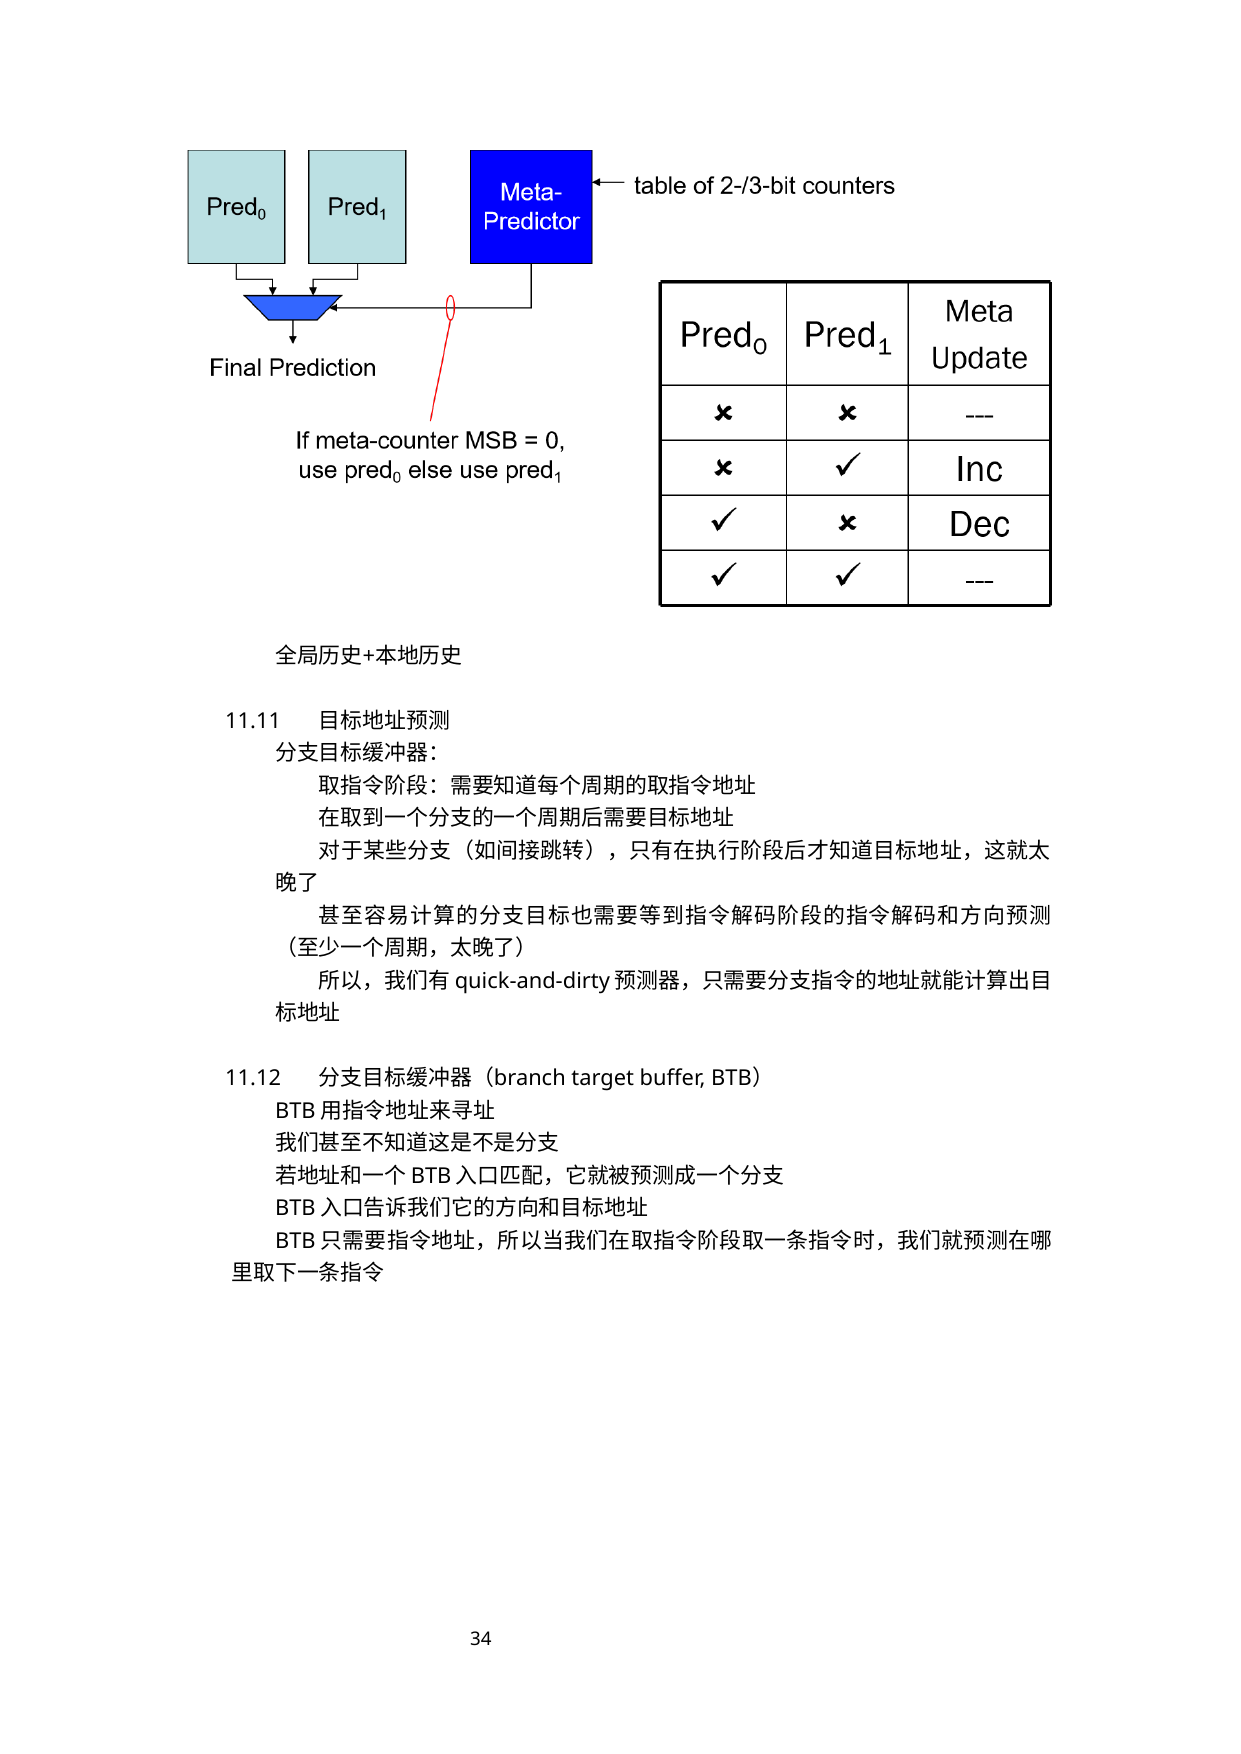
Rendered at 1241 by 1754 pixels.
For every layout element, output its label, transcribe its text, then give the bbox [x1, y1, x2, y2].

list 取指令阶段：需要知道每个周期的取指令地址 [275, 767, 1053, 800]
list 甚至容易计算的分支目标也需要等到指令解码阶段的指令解码和方向预测（至少一个周期，太晚了） [275, 897, 1053, 962]
list BTB入口告诉我们它的方向和目标地址 [231, 1190, 1053, 1222]
list 若地址和一个BTB入口匹配，它就被预测成一个分支 [231, 1157, 1053, 1190]
list 目标地址预测 [225, 702, 1053, 735]
list BTB只需要指令地址，所以当我们在取指令阶段取一条指令时，我们就预测在哪里取下一条指令 [231, 1222, 1053, 1287]
list 我们甚至不知道这是不是分支 [231, 1125, 1053, 1157]
list 所以，我们有quick-and-dirty预测器，只需要分支指令的地址就能计算出目标地址 [275, 962, 1053, 1027]
list 分支目标缓冲器（branch target buffer, BTB） [225, 1060, 1053, 1092]
list 分支目标缓冲器： [231, 735, 1053, 767]
list 对于某些分支（如间接跳转），只有在执行阶段后才知道目标地址，这就太晚了 [275, 832, 1053, 897]
list 在取到一个分支的一个周期后需要目标地址 [275, 800, 1053, 832]
list BTB用指令地址来寻址 [231, 1092, 1053, 1125]
list 全局历史+本地历史 [231, 637, 1053, 670]
picture [187, 150, 1052, 607]
